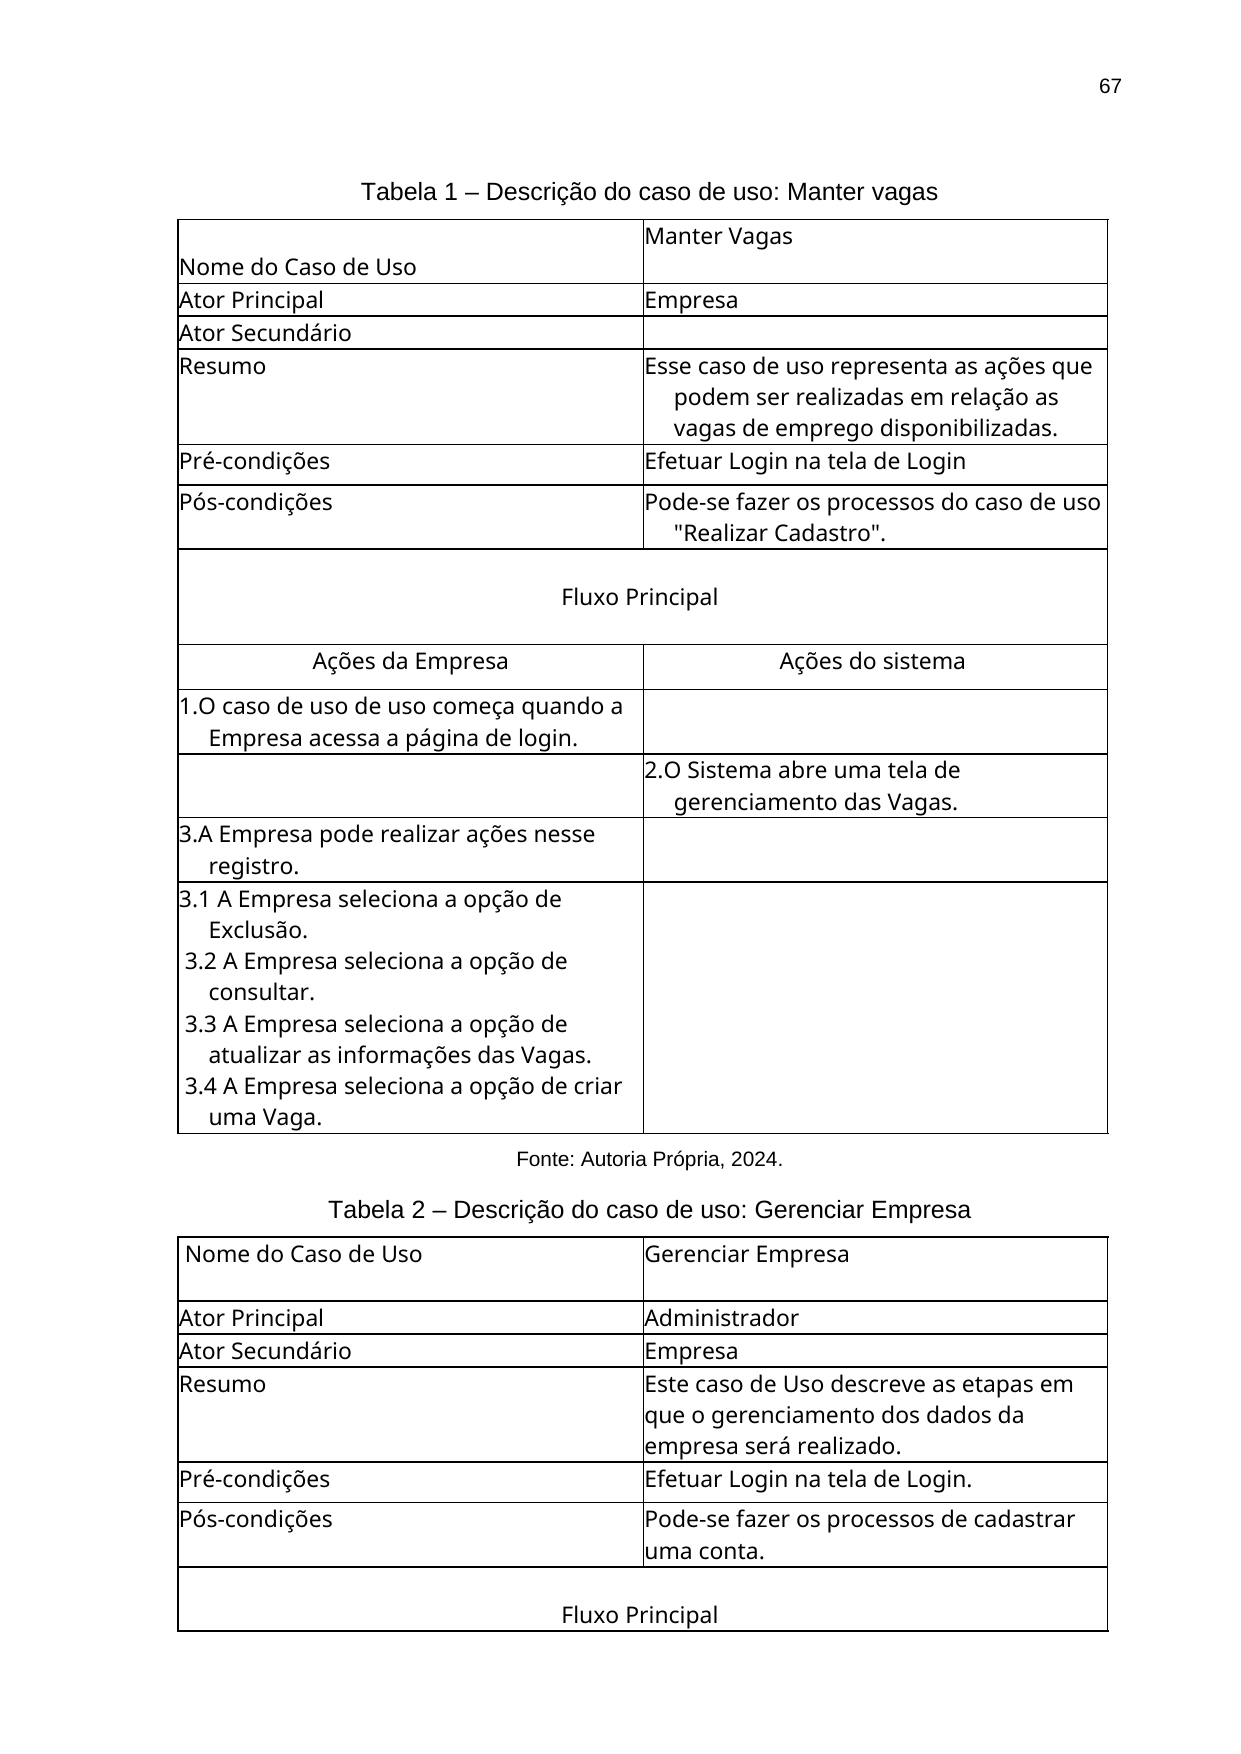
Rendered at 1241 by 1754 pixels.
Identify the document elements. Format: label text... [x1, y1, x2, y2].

table_cell Ator Principal [179, 284, 643, 315]
table_header Gerenciar Empresa [644, 1238, 1107, 1300]
table_cell Pós-condições [179, 486, 643, 548]
table_cell 3.A Empresa pode realizar ações nesse registro. [179, 818, 643, 881]
table_cell Resumo [179, 350, 643, 443]
table_cell Esse caso de uso representa as ações que podem ser realizadas em relação as vagas de emprego disponibilizadas. [644, 350, 1107, 443]
table_cell Este caso de Uso descreve as etapas em que o gerenciamento dos dados da empresa será realizado. [644, 1368, 1107, 1461]
table_cell [644, 317, 1107, 348]
table_header Manter Vagas [644, 220, 1107, 282]
table_cell Pré-condições [179, 1463, 643, 1502]
table_cell [644, 690, 1107, 753]
table_cell Ator Principal [179, 1302, 643, 1333]
table_cell Fluxo Principal [179, 1568, 1107, 1630]
table_cell Ações da Empresa [179, 645, 643, 689]
table_cell Ator Secundário [179, 1335, 643, 1366]
table_cell Pós-condições [179, 1503, 643, 1566]
text Tabela 1 – Descrição do caso de uso: Manter vagas [177, 177, 1122, 206]
table_cell Empresa [644, 284, 1107, 315]
table_cell Ações do sistema [644, 645, 1107, 689]
table_header Nome do Caso de Uso [179, 1238, 643, 1300]
table_cell Ator Secundário [179, 317, 643, 348]
table_header Nome do Caso de Uso [179, 220, 643, 282]
text Tabela 2 – Descrição do caso de uso: Gerenciar Empresa [177, 1195, 1122, 1224]
table_cell Pode-se fazer os processos do caso de uso "Realizar Cadastro". [644, 486, 1107, 548]
table_cell 1.O caso de uso de uso começa quando a Empresa acessa a página de login. [179, 690, 643, 753]
table_cell Resumo [179, 1368, 643, 1461]
table_cell Efetuar Login na tela de Login [644, 445, 1107, 484]
table_cell Administrador [644, 1302, 1107, 1333]
table_cell Pré-condições [179, 445, 643, 484]
table_cell Fluxo Principal [179, 550, 1107, 643]
table_cell [644, 883, 1107, 1132]
table_cell Empresa [644, 1335, 1107, 1366]
table_cell [644, 818, 1107, 881]
table_cell Pode-se fazer os processos de cadastrar uma conta. [644, 1503, 1107, 1566]
table_cell 3.1 A Empresa seleciona a opção de Exclusão. 3.2 A Empresa seleciona a opção de consultar. 3.3 A Empresa seleciona a opção de atualizar as informações das Vagas. 3.4 A Empresa seleciona a opção de criar uma Vaga. [179, 883, 643, 1132]
text Fonte: Autoria Própria, 2024. [177, 1147, 1122, 1171]
table_cell Efetuar Login na tela de Login. [644, 1463, 1107, 1502]
table_cell 2.O Sistema abre uma tela de gerenciamento das Vagas. [644, 755, 1107, 817]
table_cell [179, 755, 643, 817]
